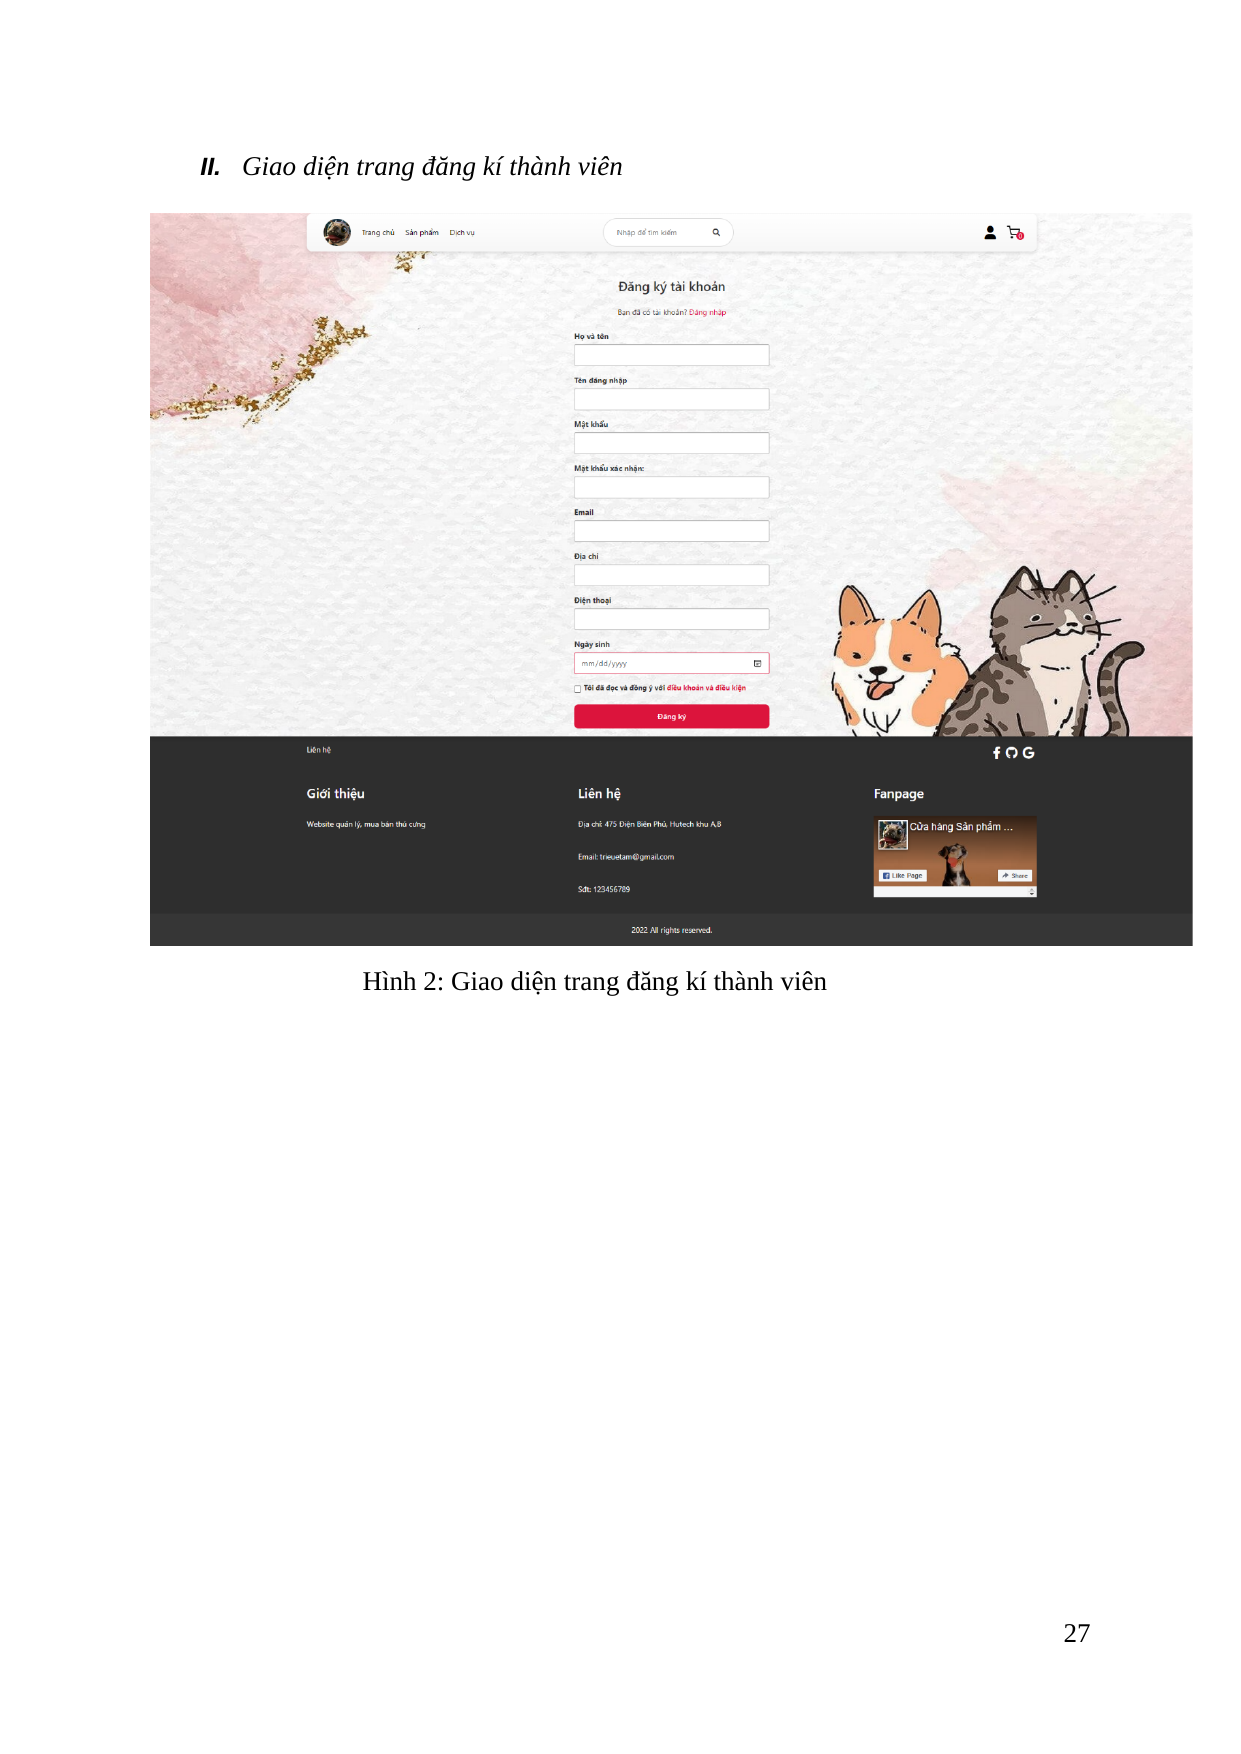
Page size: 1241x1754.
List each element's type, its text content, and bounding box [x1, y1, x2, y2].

subtitle Giao diện trang đăng kí thành viên [200, 150, 1090, 181]
text Hình 2: Giao diện trang đăng kí thành viên [288, 965, 901, 996]
picture [150, 213, 1193, 946]
